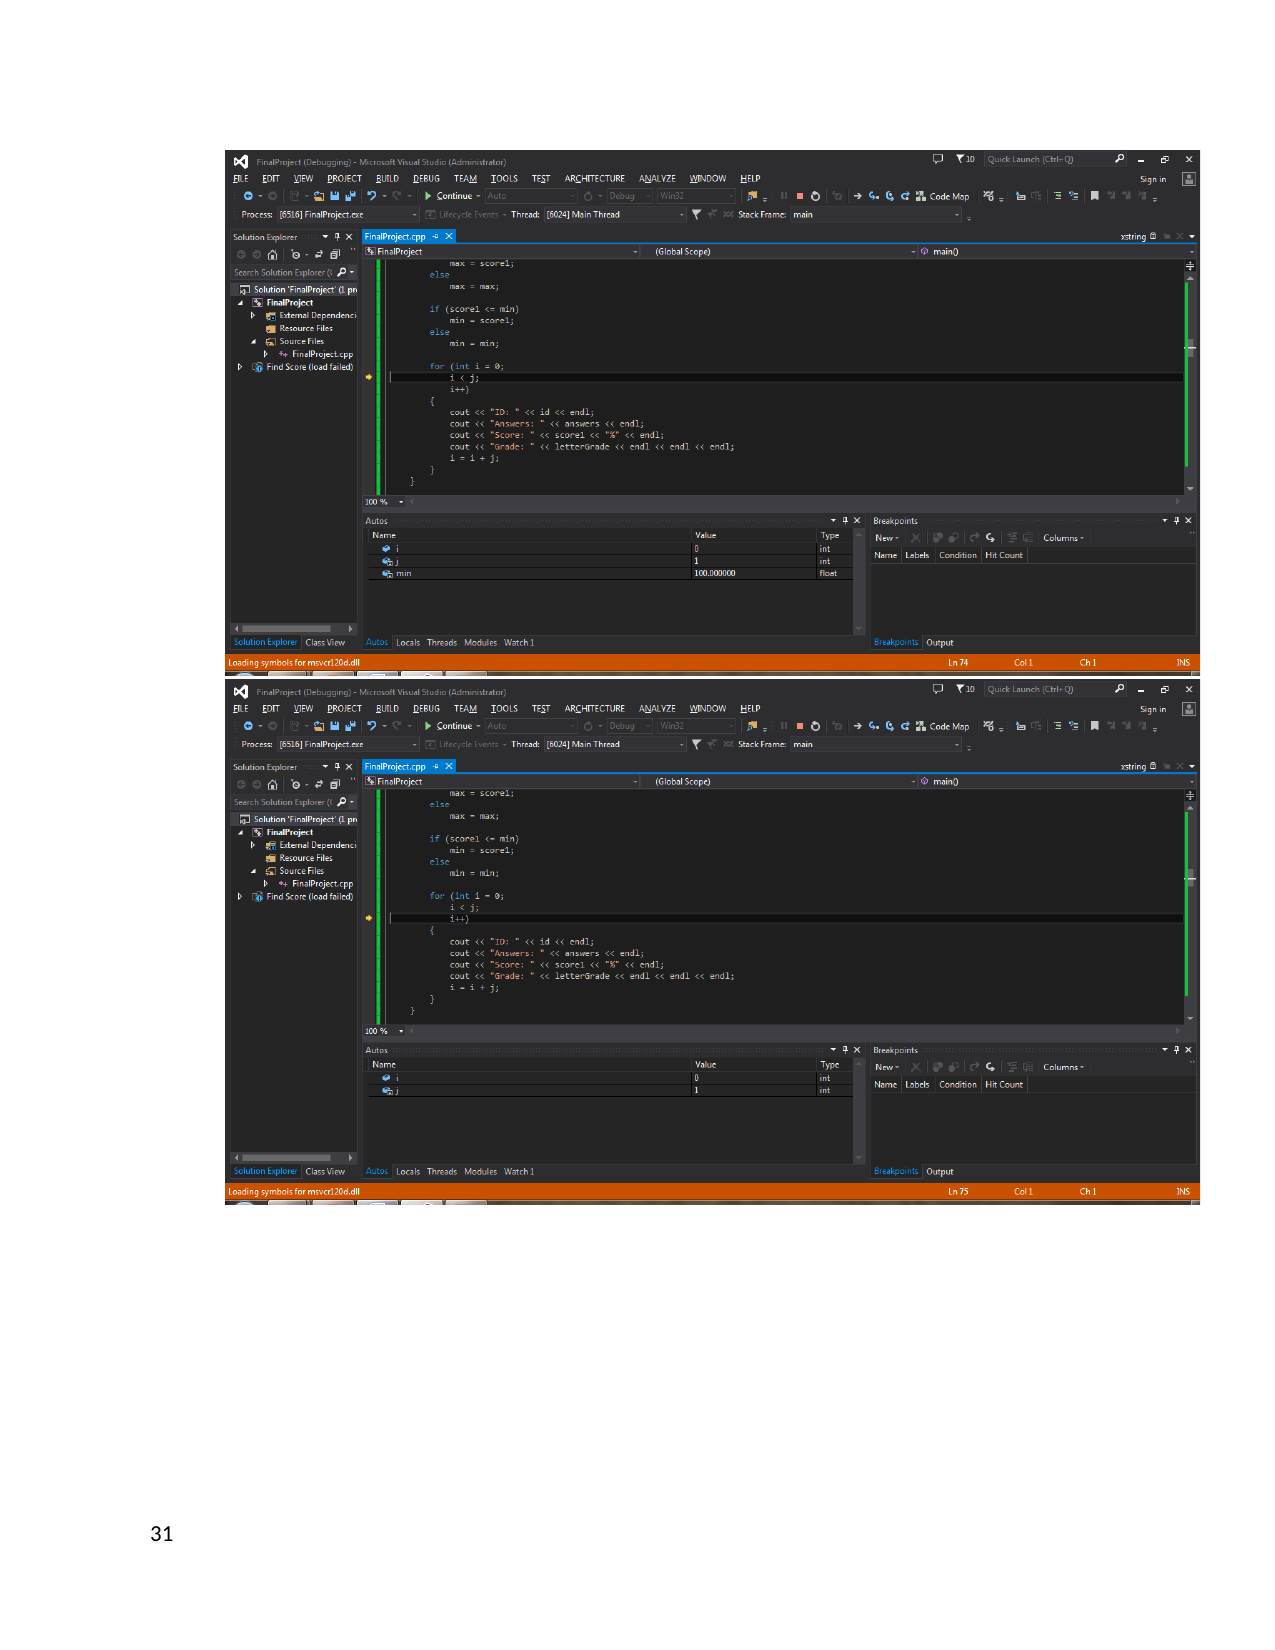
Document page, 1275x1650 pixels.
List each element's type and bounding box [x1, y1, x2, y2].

picture [225, 679, 1200, 1205]
picture [225, 150, 1200, 676]
